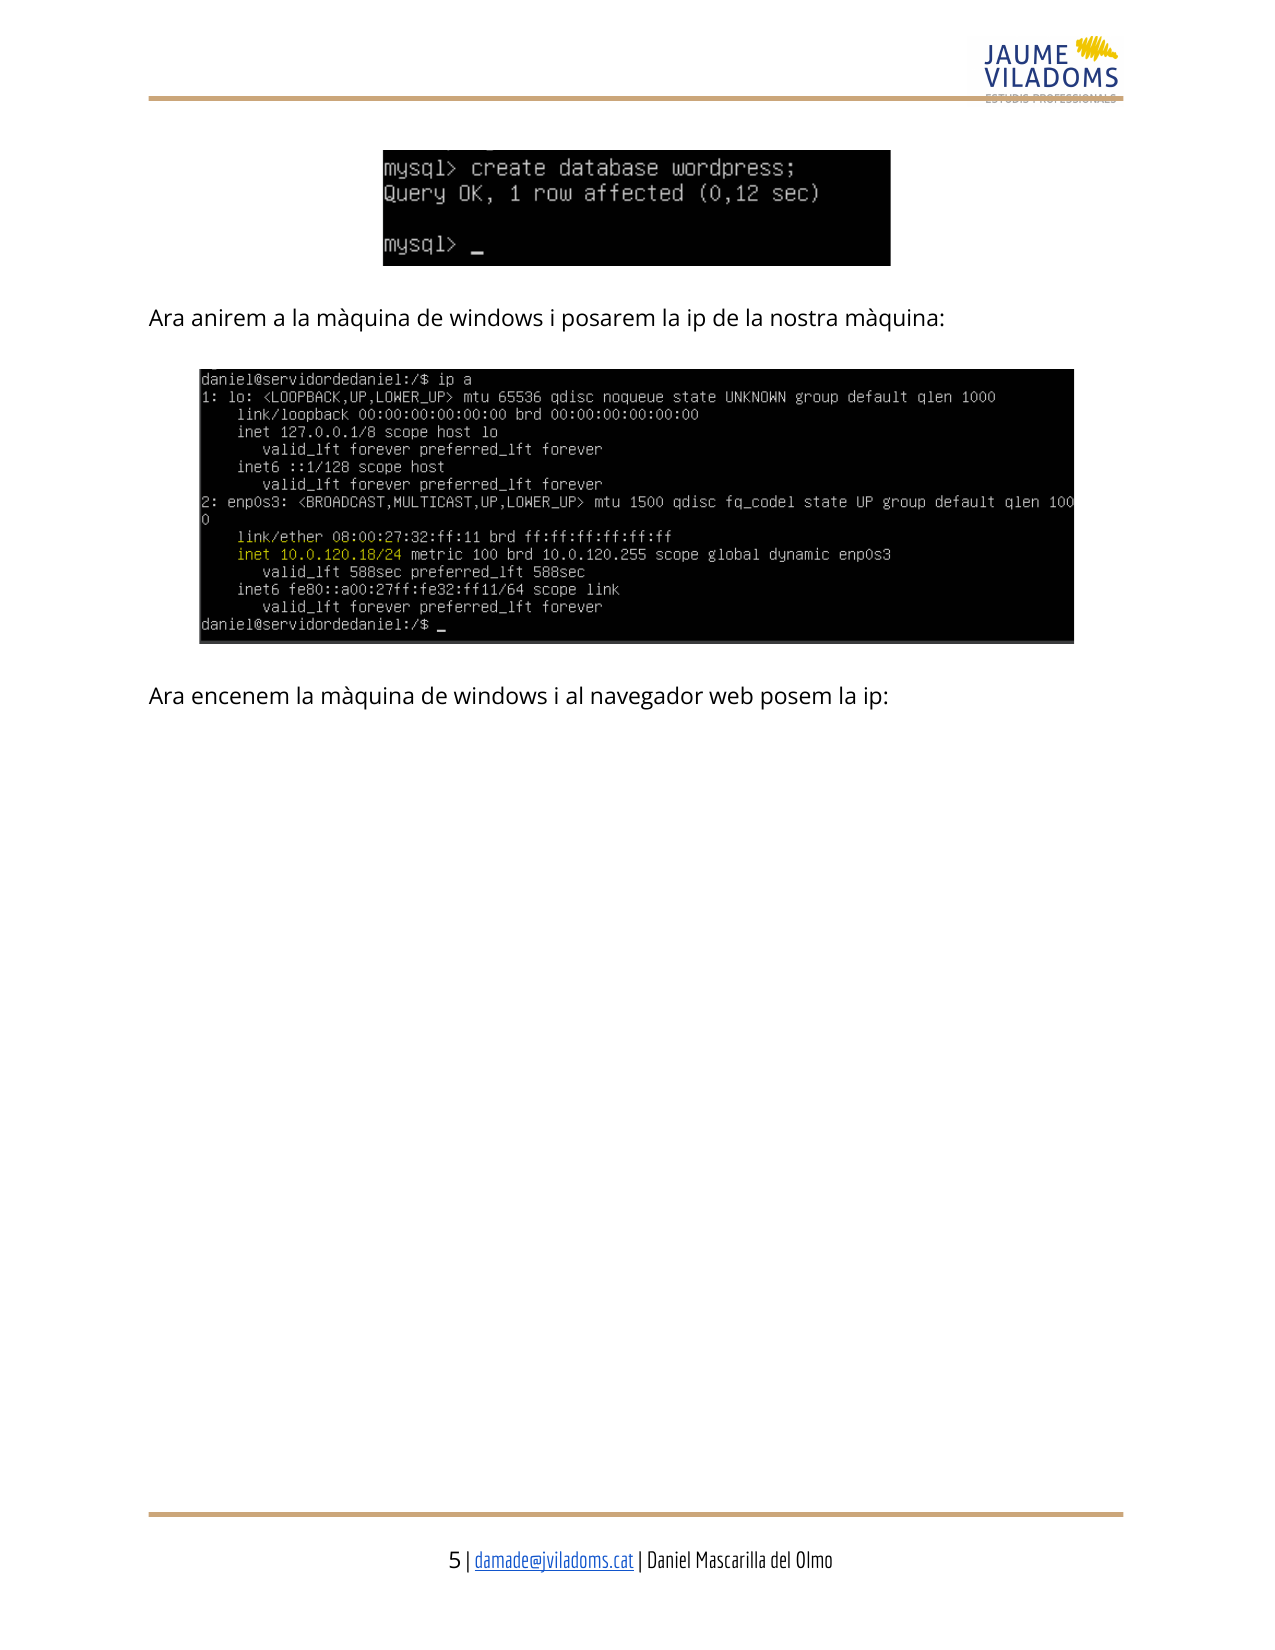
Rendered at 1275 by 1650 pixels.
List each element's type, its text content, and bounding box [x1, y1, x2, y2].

picture [148, 1512, 1124, 1517]
picture [148, 36, 1125, 107]
text Ara encenem la màquina de windows i al navegador web posem la ip: [148, 680, 1125, 711]
picture [199, 369, 1075, 644]
picture [382, 150, 891, 266]
text Ara anirem a la màquina de windows i posarem la ip de la nostra màquina: [148, 302, 1125, 333]
